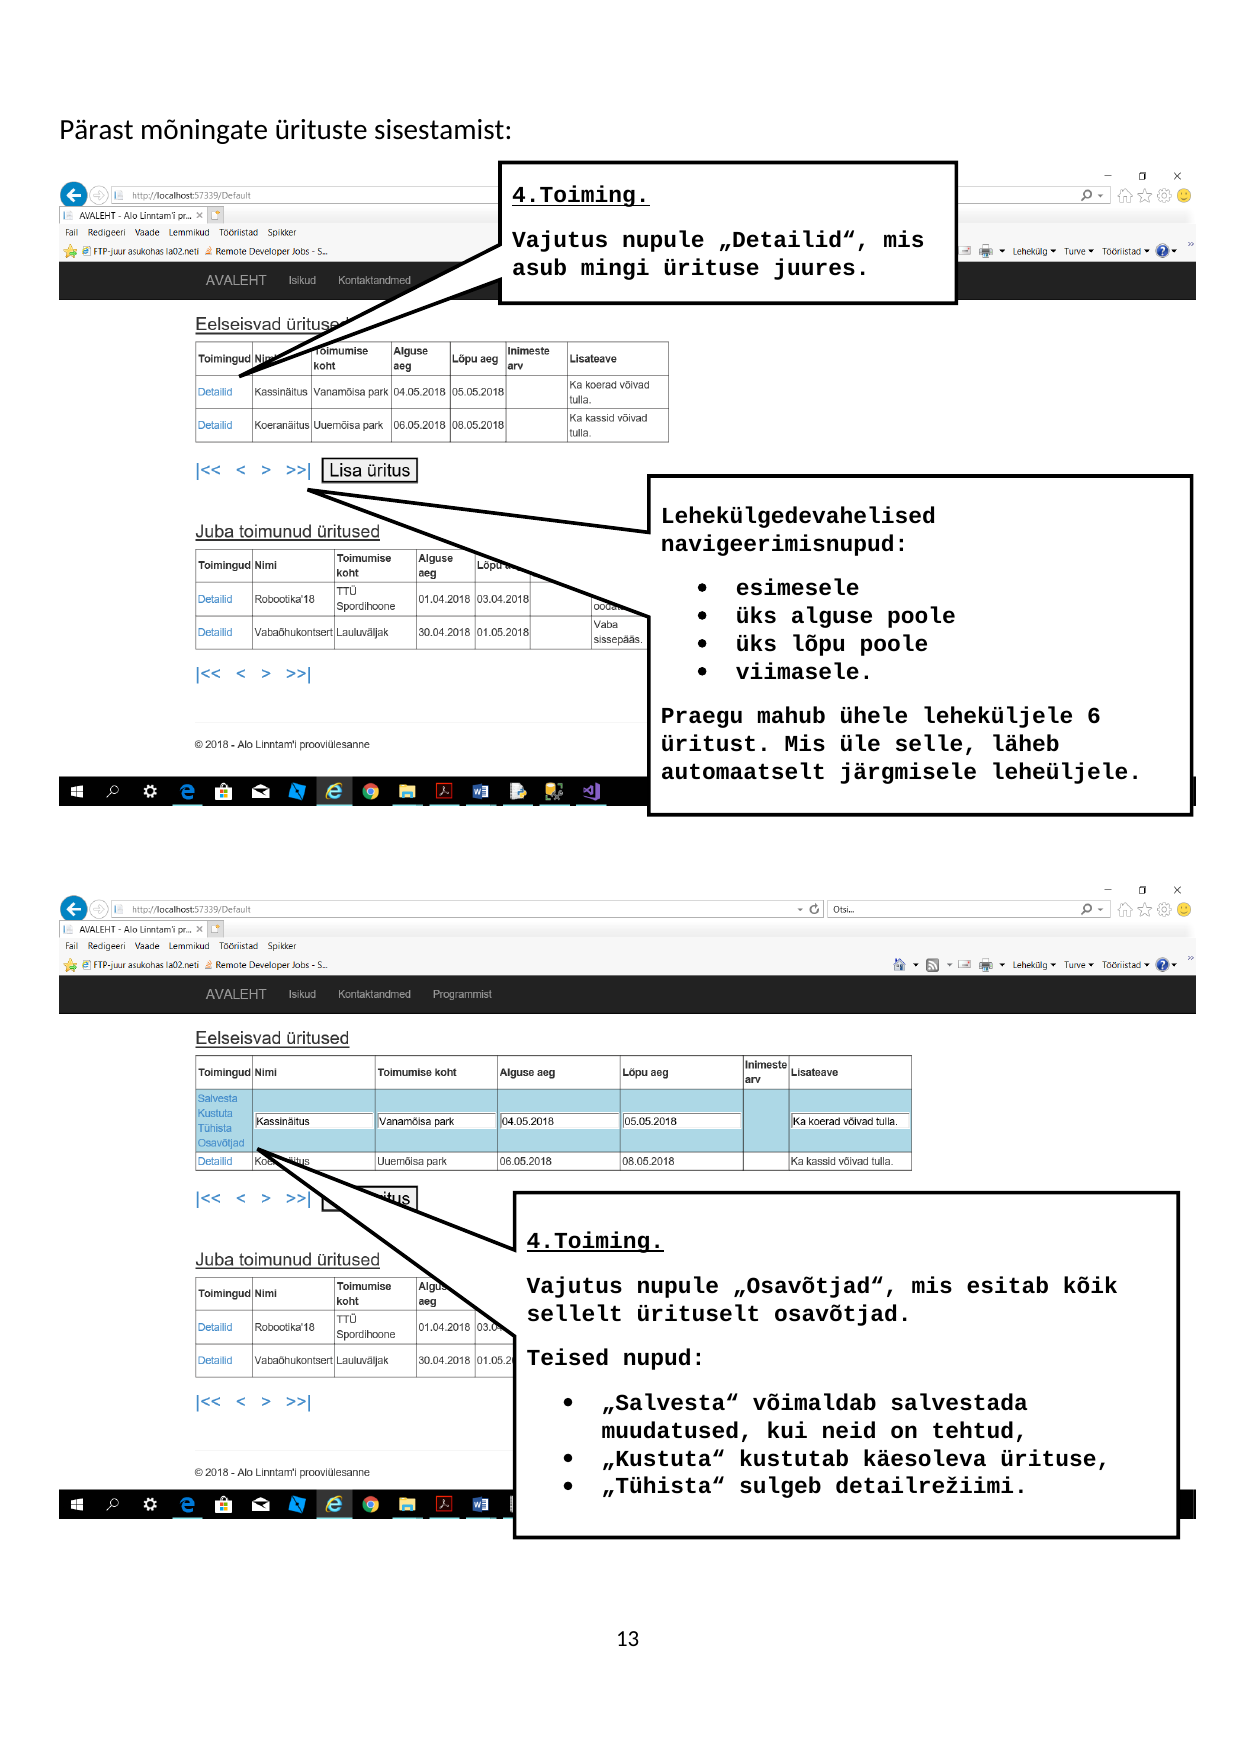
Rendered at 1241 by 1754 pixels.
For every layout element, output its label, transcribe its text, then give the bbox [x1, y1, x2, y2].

text Pärast mõningate ürituste sisestamist: [59, 111, 1196, 147]
picture [59, 879, 1196, 1519]
picture [59, 166, 1196, 806]
